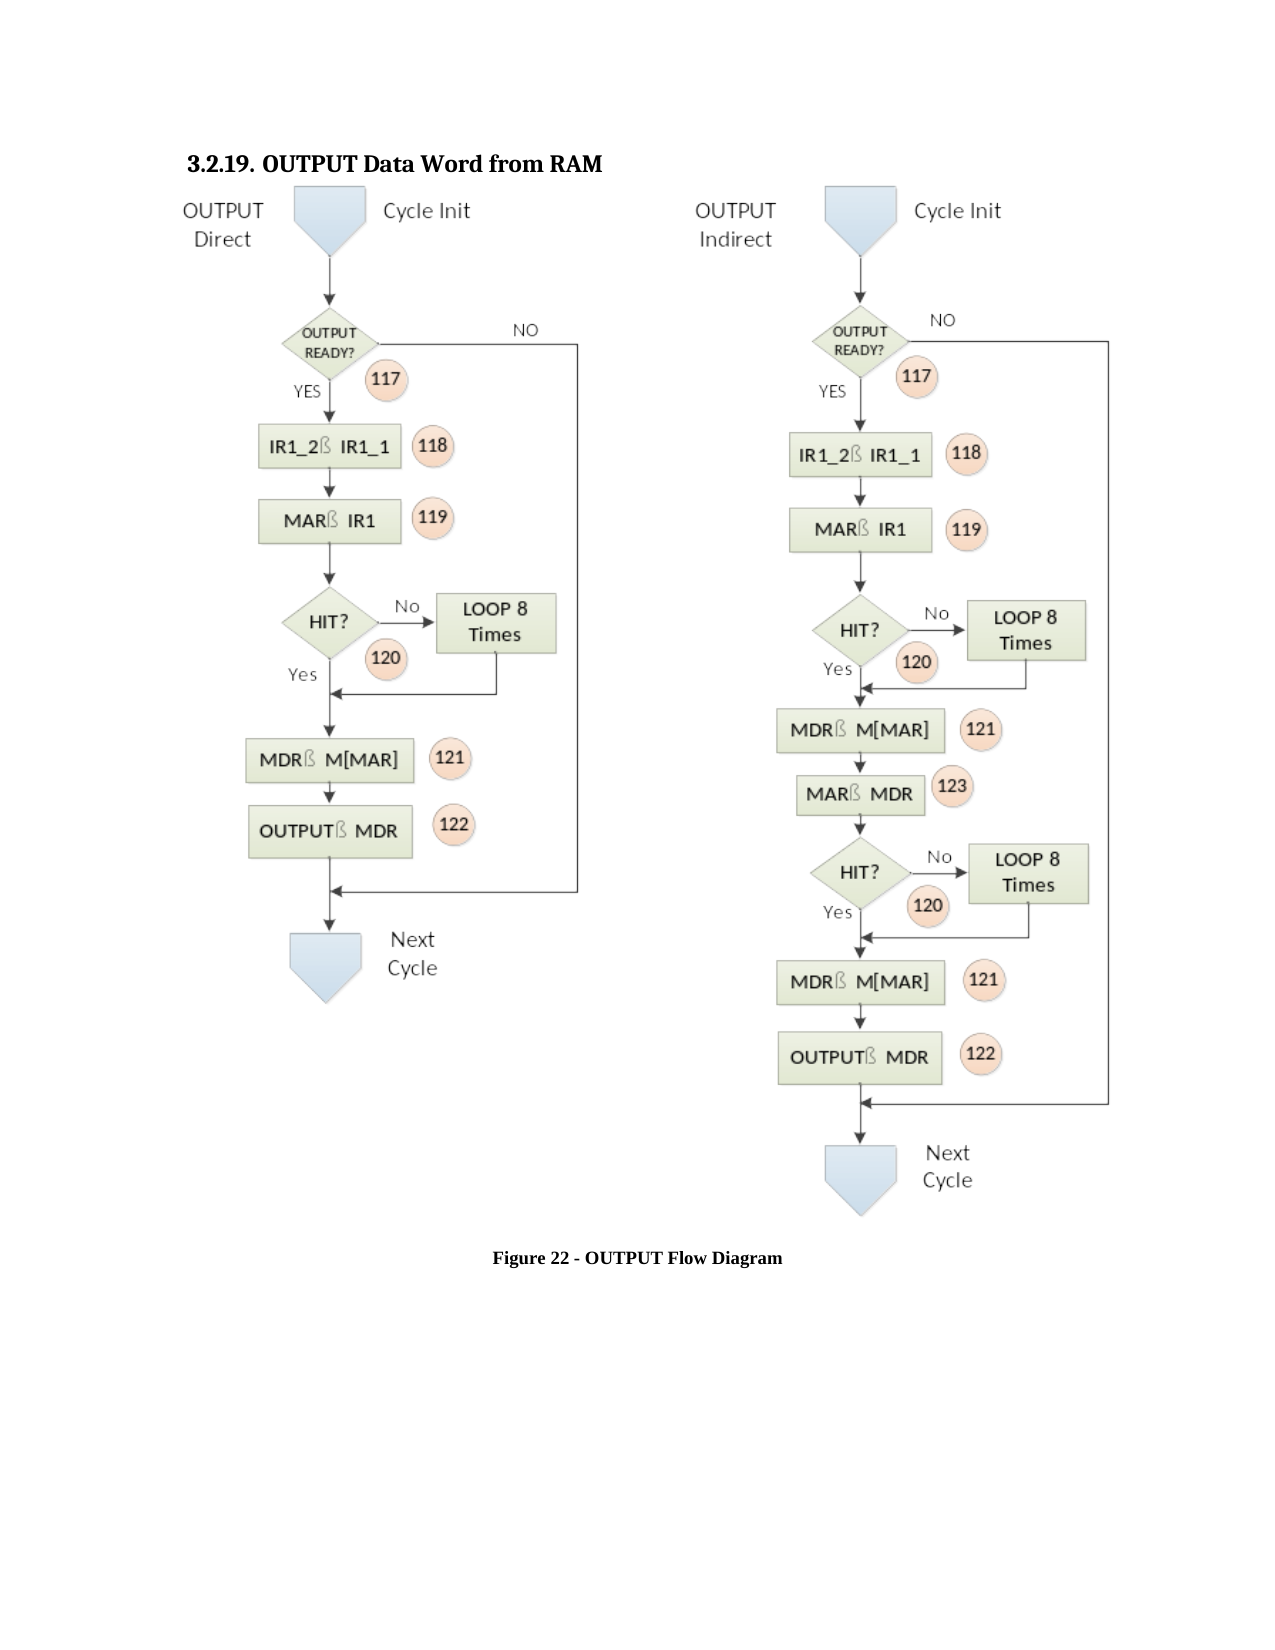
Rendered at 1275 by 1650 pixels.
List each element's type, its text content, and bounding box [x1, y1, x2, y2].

text Figure - OUTPUT Flow Diagram [150, 1247, 1125, 1268]
subtitle OUTPUT Data Word from RAM [187, 150, 1125, 179]
